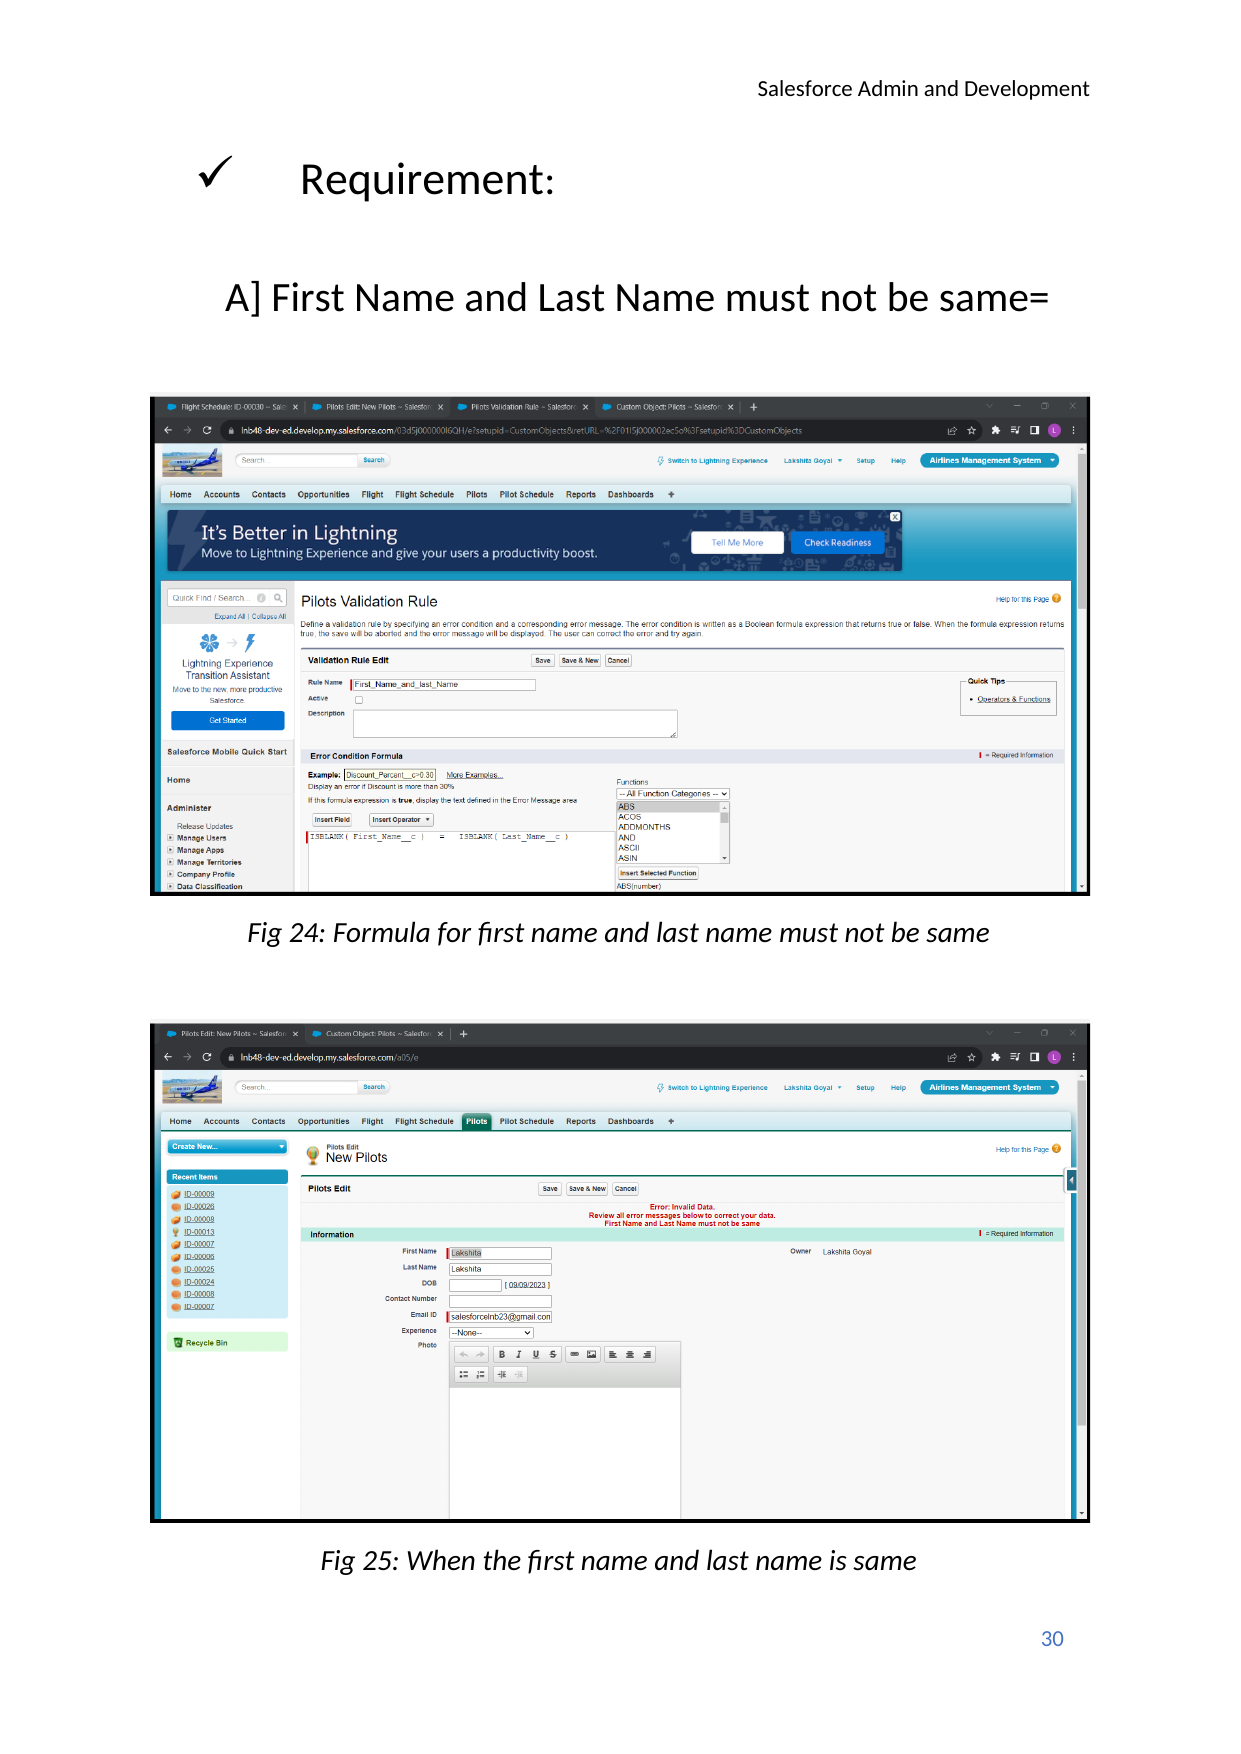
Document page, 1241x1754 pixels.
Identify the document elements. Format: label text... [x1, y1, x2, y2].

list Requirement: [194, 150, 1090, 206]
text Fig 25: When the first name and last name is same [150, 1542, 1090, 1577]
picture [150, 392, 1091, 896]
list A] First Name and Last Name must not be same= [225, 271, 1090, 322]
text Fig 24: Formula for first name and last name must not be same [150, 914, 1090, 950]
